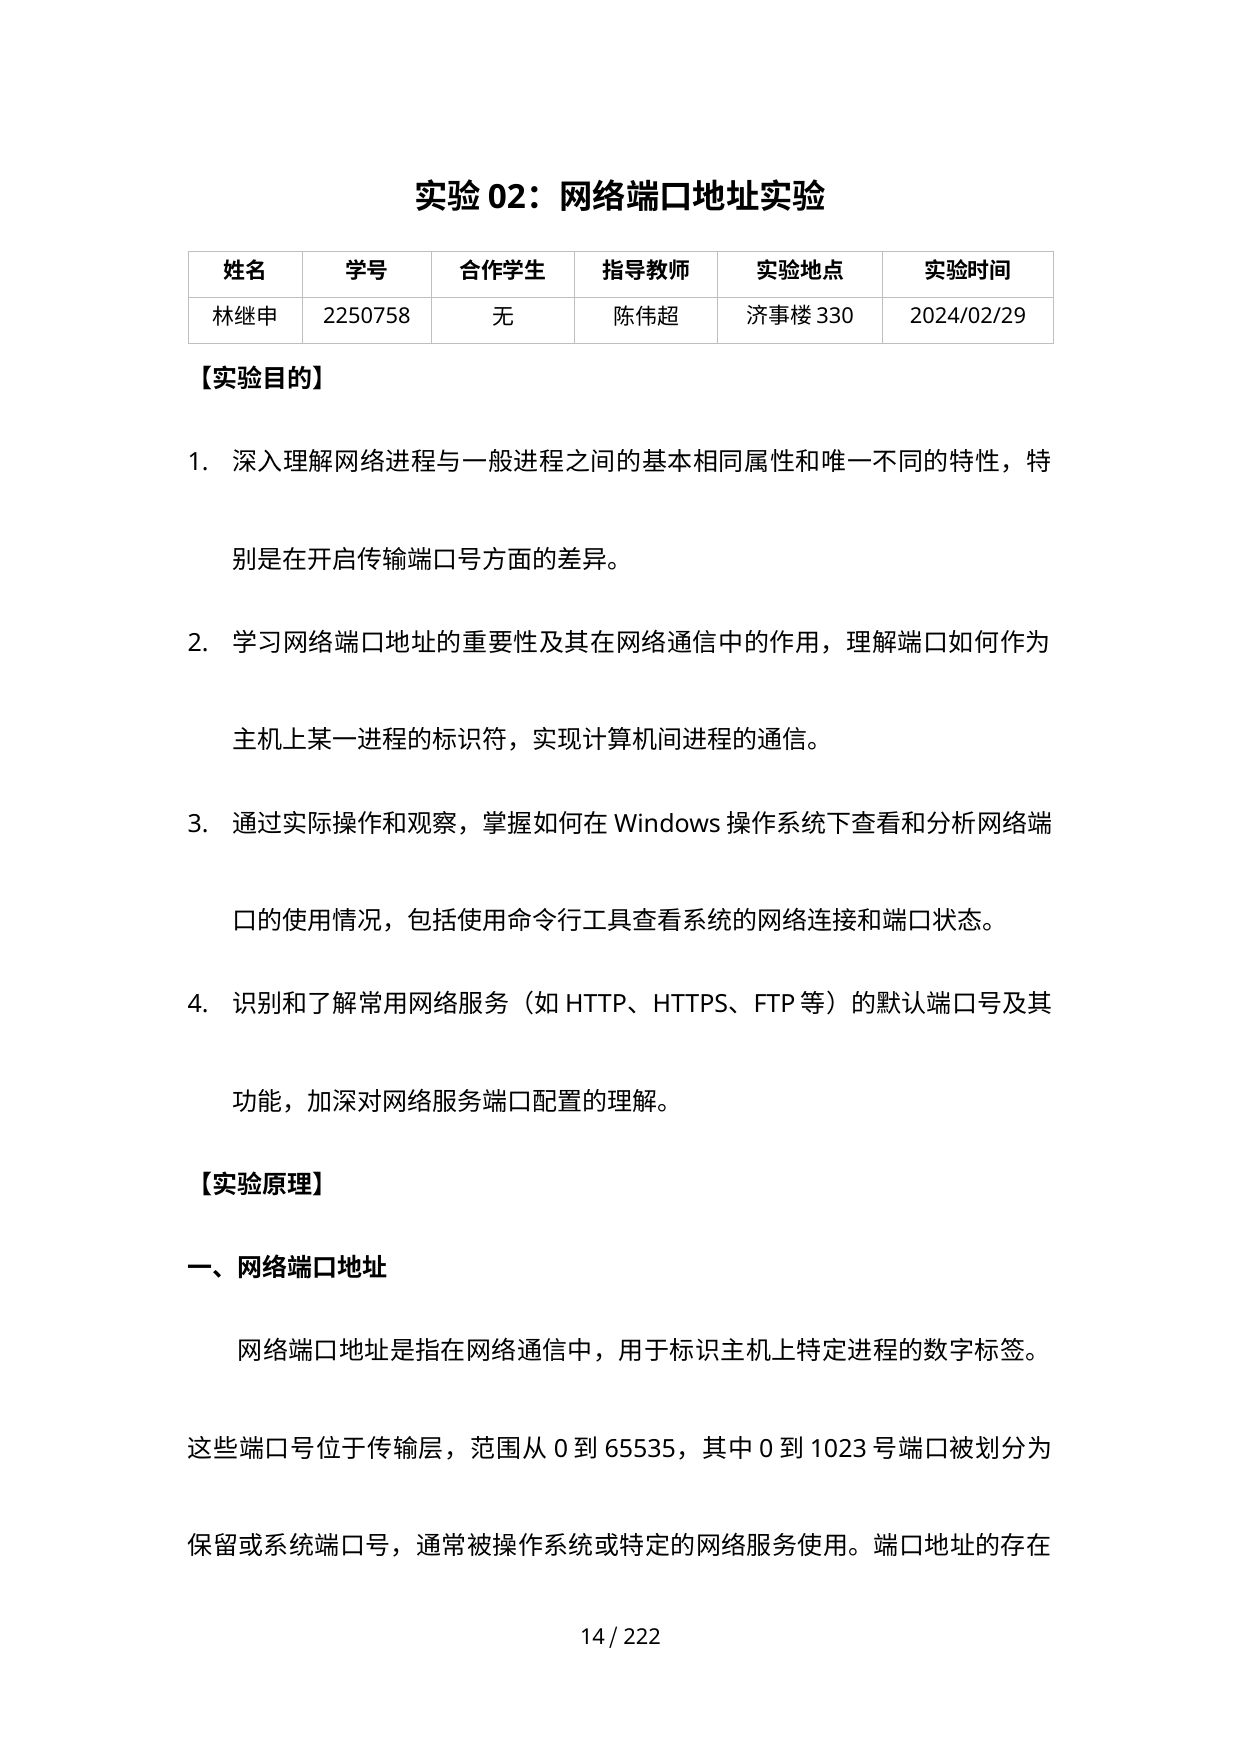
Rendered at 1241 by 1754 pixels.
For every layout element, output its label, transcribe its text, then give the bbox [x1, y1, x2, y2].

table_header 姓名 [189, 252, 302, 297]
text 【实验目的】 [187, 344, 1053, 409]
table_header 合作学生 [432, 252, 574, 297]
list 识别和了解常用网络服务（如HTTP、HTTPS、FTP等）的默认端口号及其功能，加深对网络服务端口配置的理解。 [187, 969, 1053, 1132]
text 【实验原理】 [187, 1150, 1053, 1215]
table_header 指导教师 [575, 252, 717, 297]
table_cell 2024/02/29 [883, 298, 1053, 343]
table_cell 2250758 [303, 298, 431, 343]
list 学习网络端口地址的重要性及其在网络通信中的作用，理解端口如何作为主机上某一进程的标识符，实现计算机间进程的通信。 [187, 608, 1053, 771]
list 通过实际操作和观察，掌握如何在Windows操作系统下查看和分析网络端口的使用情况，包括使用命令行工具查看系统的网络连接和端口状态。 [187, 789, 1053, 951]
table_cell 陈伟超 [575, 298, 717, 343]
list 深入理解网络进程与一般进程之间的基本相同属性和唯一不同的特性，特别是在开启传输端口号方面的差异。 [187, 427, 1053, 590]
subtitle 实验02：网络端口地址实验 [187, 162, 1053, 227]
table_cell 林继申 [189, 298, 302, 343]
table_header 学号 [303, 252, 431, 297]
table_cell 无 [432, 298, 574, 343]
table_header 实验地点 [718, 252, 882, 297]
table_cell 济事楼330 [718, 298, 882, 343]
text 一、网络端口地址 [187, 1233, 1053, 1298]
table_header 实验时间 [883, 252, 1053, 297]
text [187, 1316, 1053, 1576]
